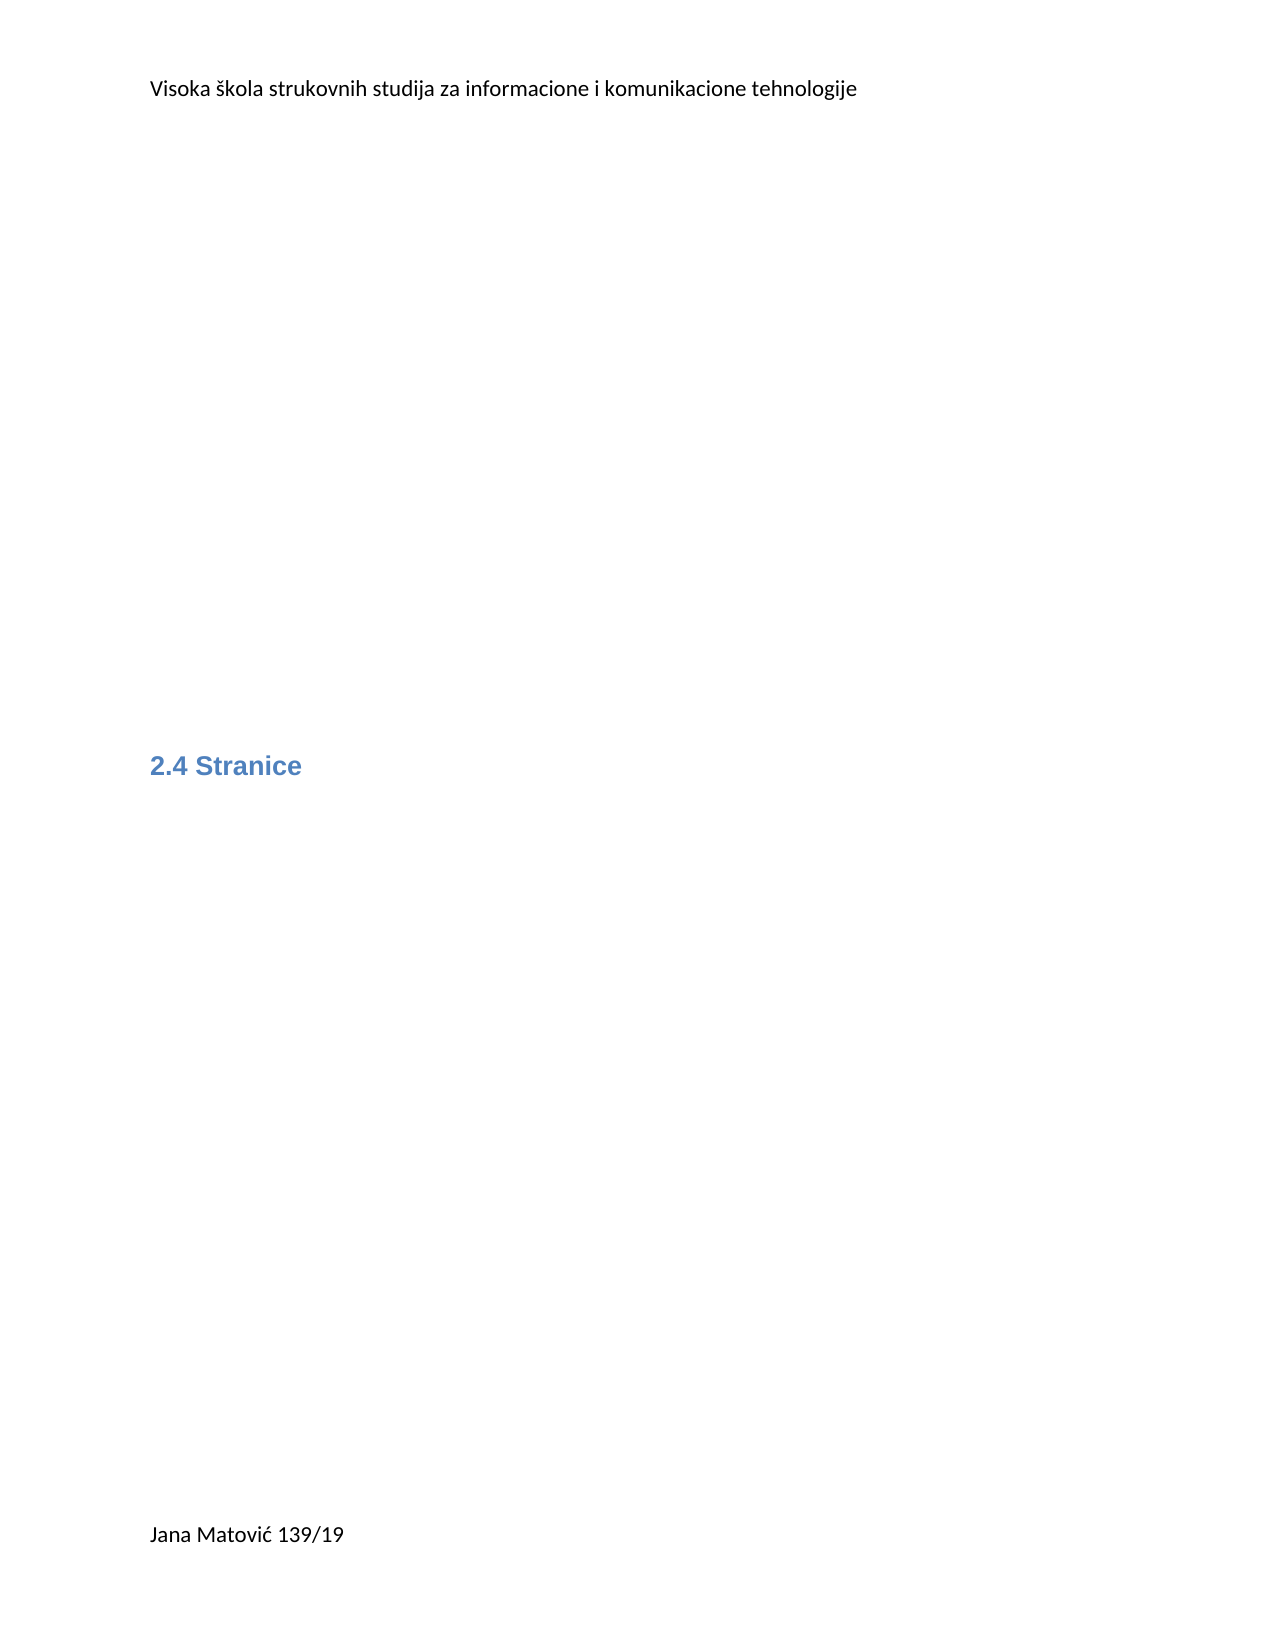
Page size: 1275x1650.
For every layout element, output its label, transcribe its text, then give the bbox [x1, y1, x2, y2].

subtitle 2.4 Stranice [150, 750, 1125, 781]
